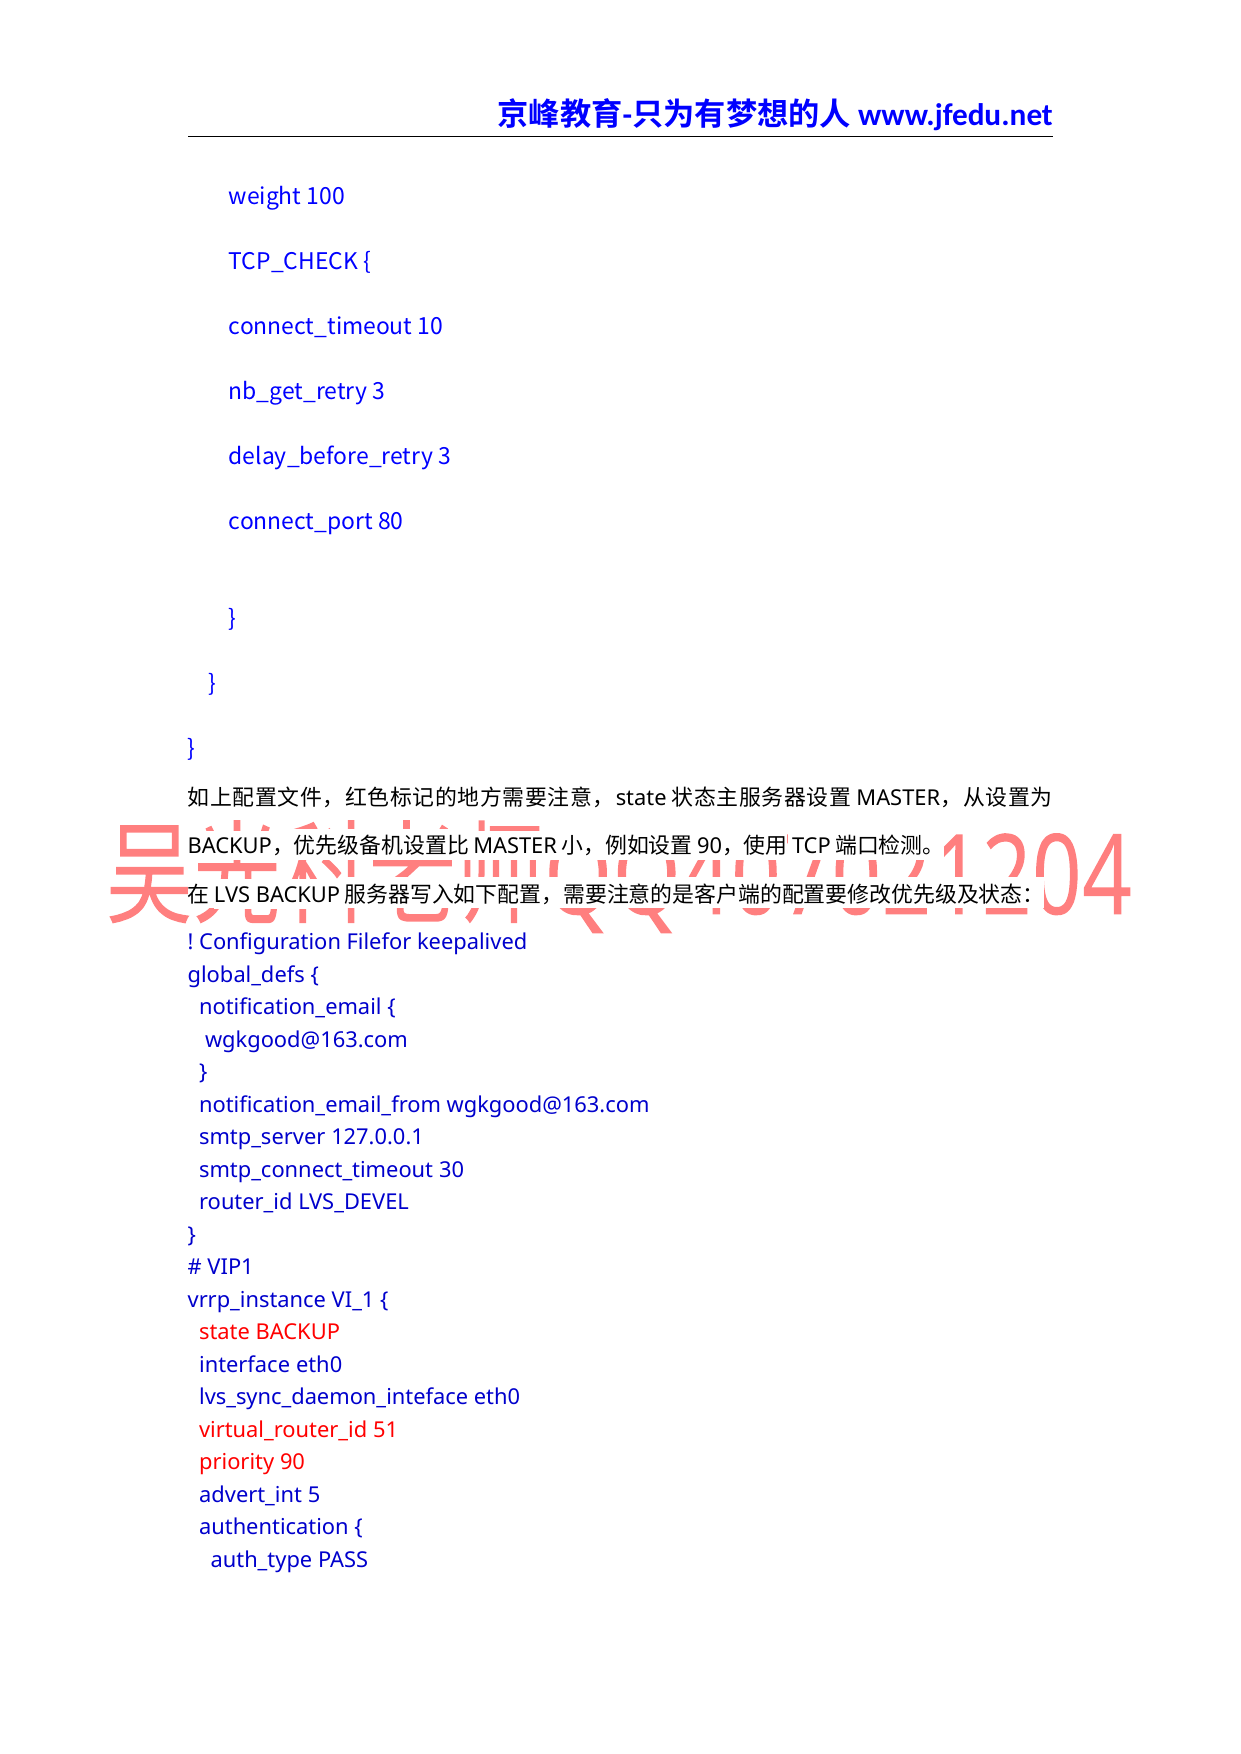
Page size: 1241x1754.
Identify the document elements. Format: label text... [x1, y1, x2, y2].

text } [187, 714, 1053, 779]
text ! Configuration Filefor keepalived [187, 925, 1053, 957]
text virtual_router_id 51 [187, 1412, 1053, 1445]
text } [187, 1217, 1053, 1250]
text authentication { [187, 1510, 1053, 1542]
text advert_int 5 [187, 1477, 1053, 1510]
text weight 100 [187, 162, 1053, 227]
text } [187, 649, 1053, 714]
text TCP_CHECK { [187, 227, 1053, 292]
text auth_type PASS [187, 1542, 1053, 1575]
text router_id LVS_DEVEL [187, 1185, 1053, 1217]
text connect_port 80 [187, 487, 1053, 552]
text nb_get_retry 3 [187, 357, 1053, 422]
text delay_before_retry 3 [187, 422, 1053, 487]
text interface eth0 [187, 1347, 1053, 1380]
text lvs_sync_daemon_inteface eth0 [187, 1380, 1053, 1412]
text } [187, 584, 1053, 649]
text state BACKUP [187, 1315, 1053, 1347]
text vrrp_instance VI_1 { [187, 1282, 1053, 1315]
text smtp_connect_timeout 30 [187, 1152, 1053, 1185]
text } [187, 1055, 1053, 1087]
text notification_email_from wgkgood@163.com [187, 1087, 1053, 1120]
text smtp_server 127.0.0.1 [187, 1120, 1053, 1152]
text wgkgood@163.com [187, 1022, 1053, 1055]
text global_defs { [187, 957, 1053, 990]
text 在LVS BACKUP服务器写入如下配置，需要注意的是客户端的配置要修改优先级及状态： [344, 877, 1053, 909]
text notification_email { [187, 990, 1053, 1022]
text 如上配置文件，红色标记的地方需要注意，state状态主服务器设置MASTER，从设置为BACKUP，优先级备机设置比MASTER小，例如设置90，使用TCP端口检测。 [187, 779, 1053, 861]
text # VIP1 [187, 1250, 1053, 1282]
text priority 90 [187, 1445, 1053, 1477]
text connect_timeout 10 [187, 292, 1053, 357]
